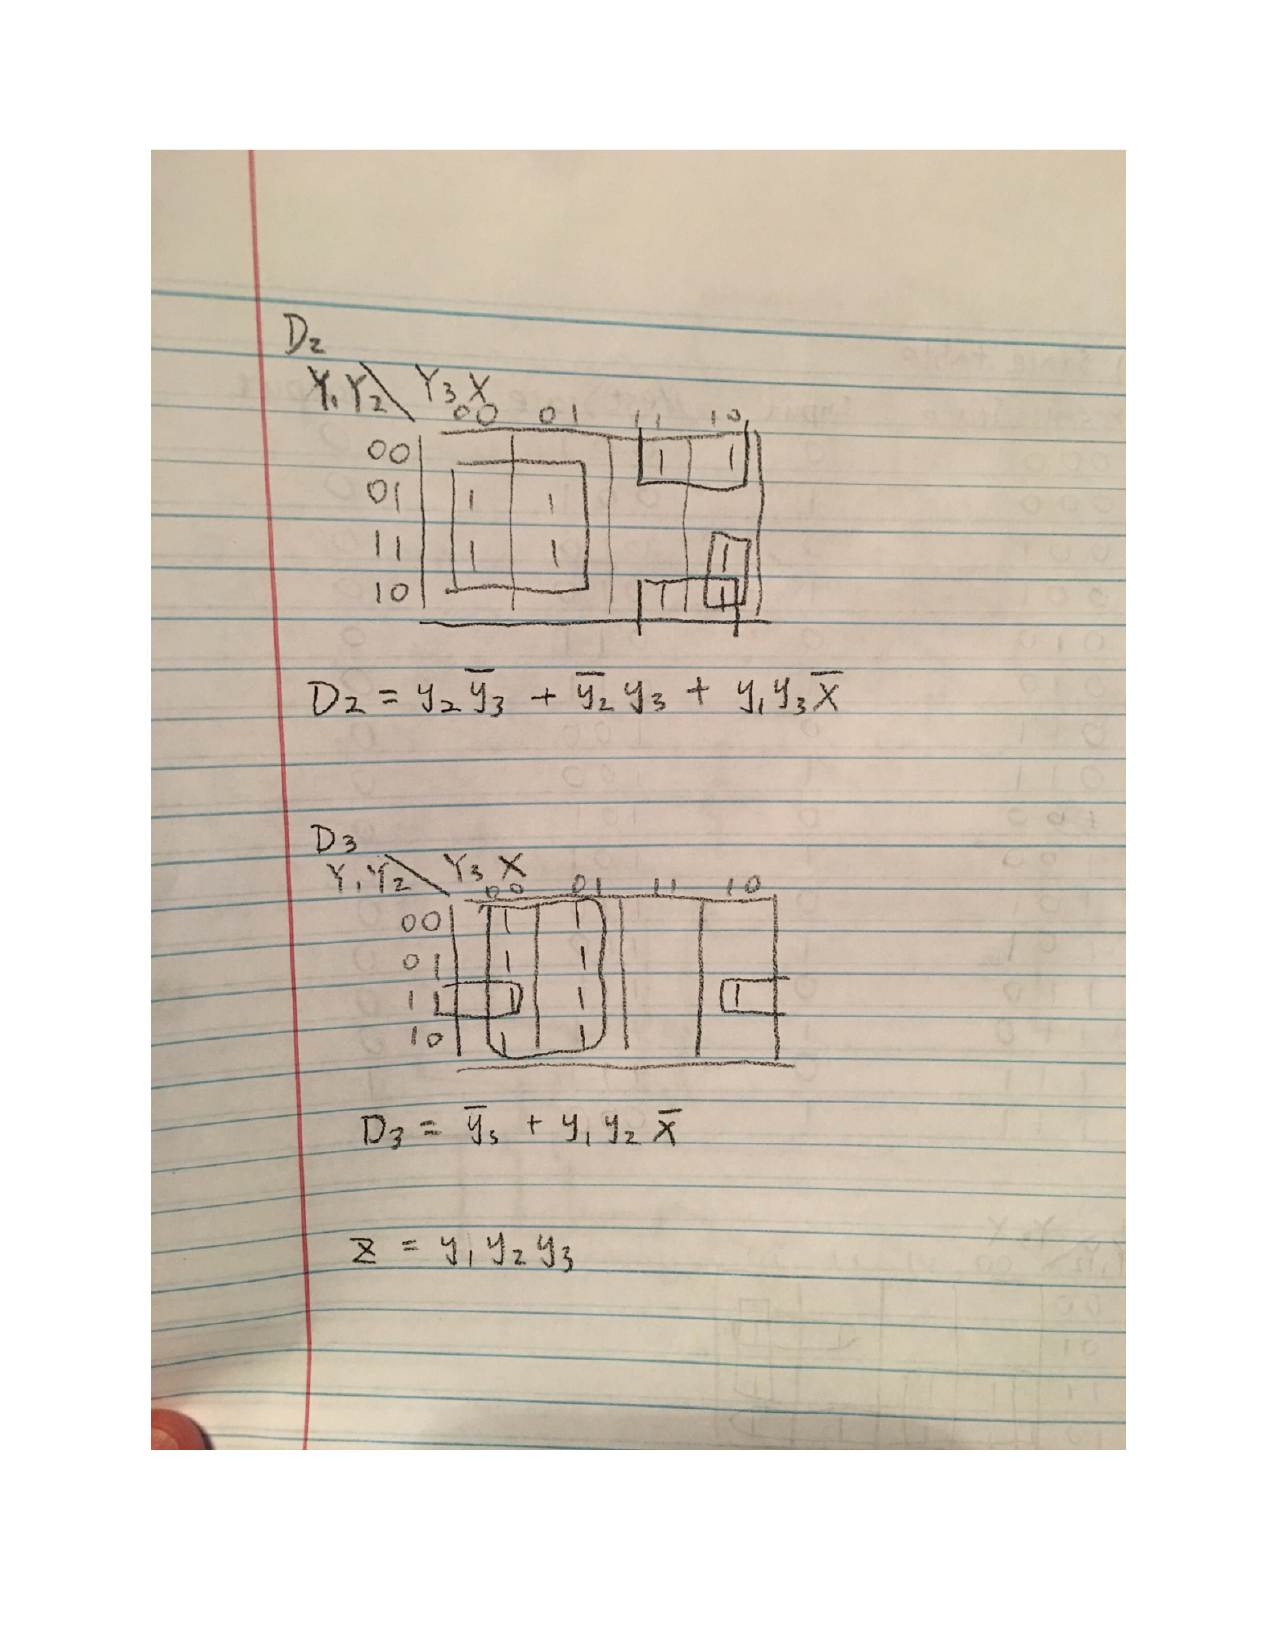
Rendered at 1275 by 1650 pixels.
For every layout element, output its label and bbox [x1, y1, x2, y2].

picture [152, 151, 1126, 1448]
